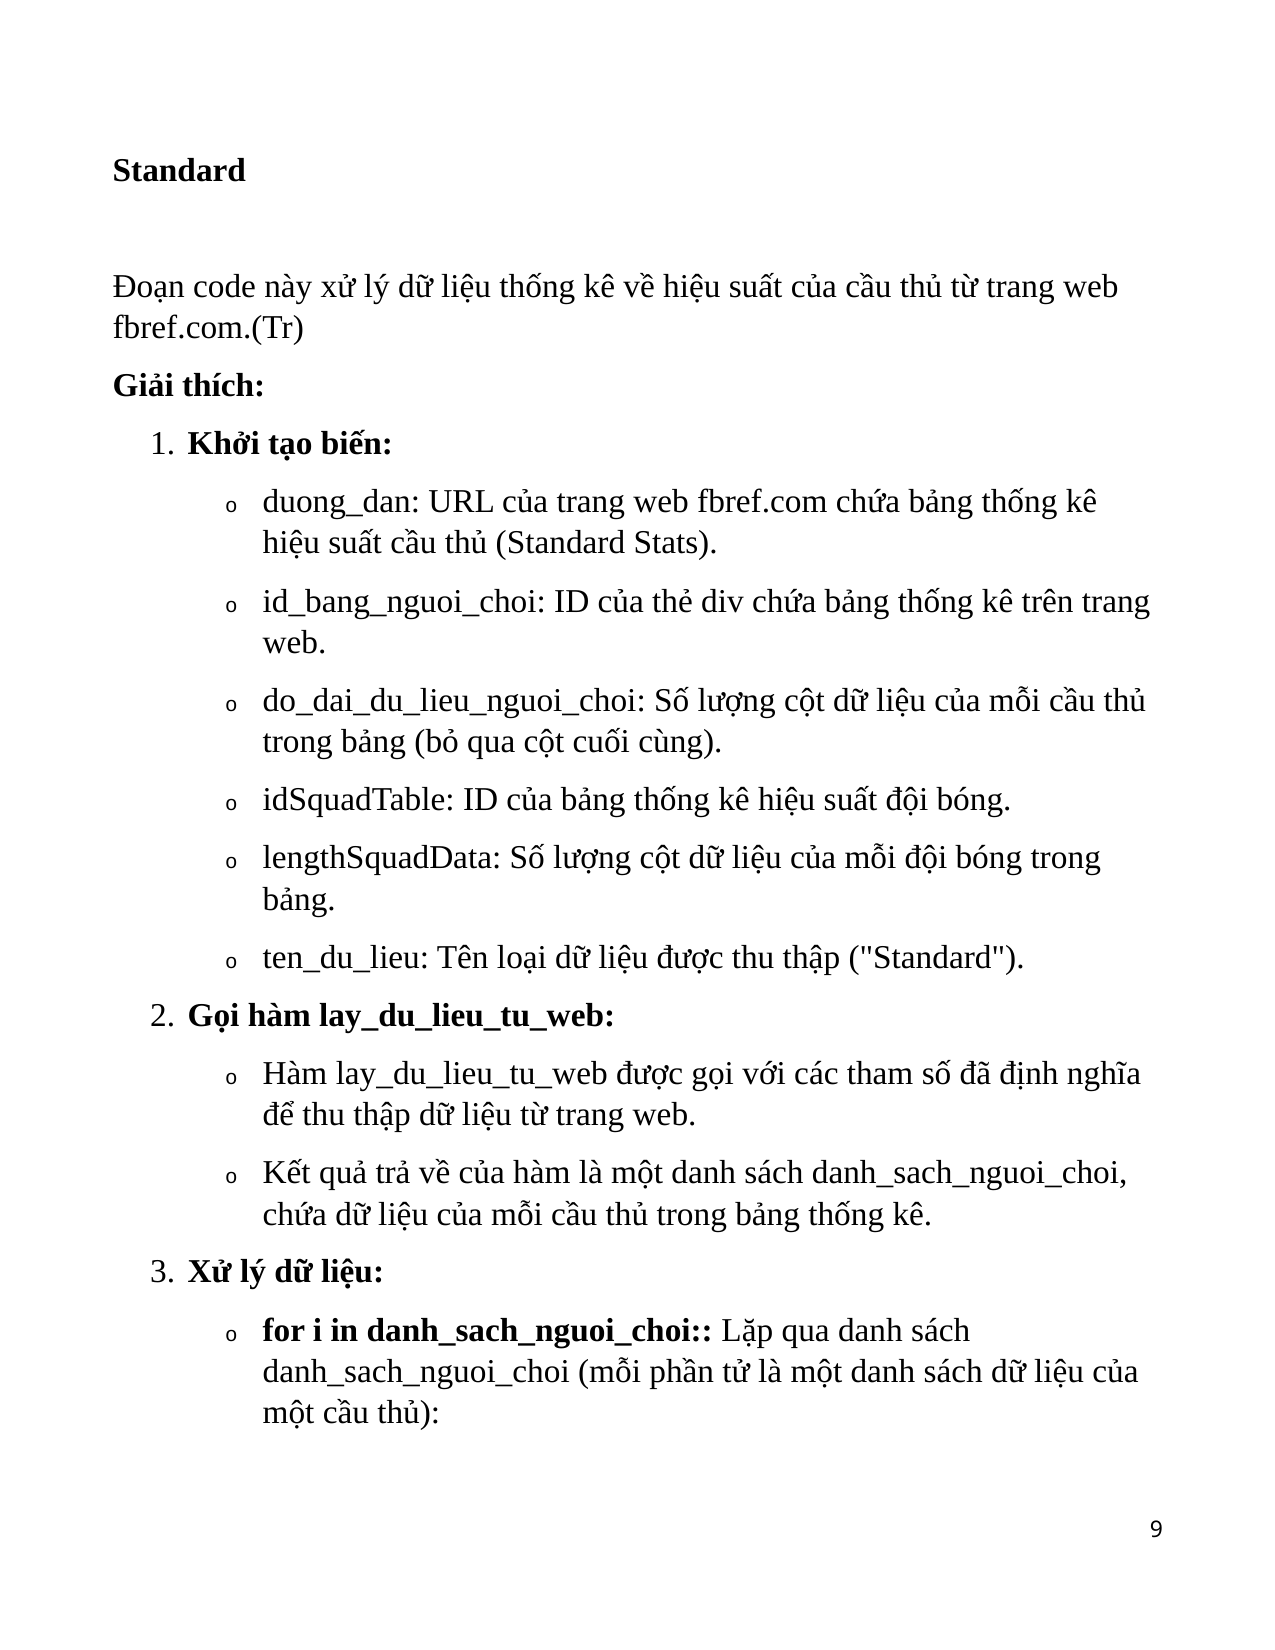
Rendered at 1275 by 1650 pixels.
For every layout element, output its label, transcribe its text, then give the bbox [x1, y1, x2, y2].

list Hàm lay_du_lieu_tu_web được gọi với các tham số đã định nghĩa để thu thập dữ liệu từ trang web. [225, 1053, 1162, 1133]
text Giải thích: [112, 365, 1162, 404]
list Kết quả trả về của hàm là một danh sách danh_sach_nguoi_choi, chứa dữ liệu của mỗi cầu thủ trong bảng thống kê. [225, 1152, 1162, 1232]
list do_dai_du_lieu_nguoi_choi: Số lượng cột dữ liệu của mỗi cầu thủ trong bảng (bỏ qua cột cuối cùng). [225, 680, 1162, 760]
text Đoạn code này xử lý dữ liệu thống kê về hiệu suất của cầu thủ từ trang web fbref.com.(Tr) [112, 266, 1162, 346]
list for i in danh_sach_nguoi_choi:: Lặp qua danh sách danh_sach_nguoi_choi (mỗi phần tử là một danh sách dữ liệu của một cầu thủ): [225, 1310, 1162, 1431]
list lengthSquadData: Số lượng cột dữ liệu của mỗi đội bóng trong bảng. [225, 838, 1162, 917]
list Khởi tạo biến: [150, 423, 1162, 462]
list Gọi hàm lay_du_lieu_tu_web: [150, 995, 1162, 1033]
text Standard [112, 150, 1162, 188]
list duong_dan: URL của trang web fbref.com chứa bảng thống kê hiệu suất cầu thủ (Standard Stats). [225, 481, 1162, 561]
list idSquadTable: ID của bảng thống kê hiệu suất đội bóng. [225, 779, 1162, 818]
list id_bang_nguoi_choi: ID của thẻ div chứa bảng thống kê trên trang web. [225, 581, 1162, 661]
list Xử lý dữ liệu: [150, 1252, 1162, 1290]
list ten_du_lieu: Tên loại dữ liệu được thu thập ("Standard"). [225, 937, 1162, 975]
